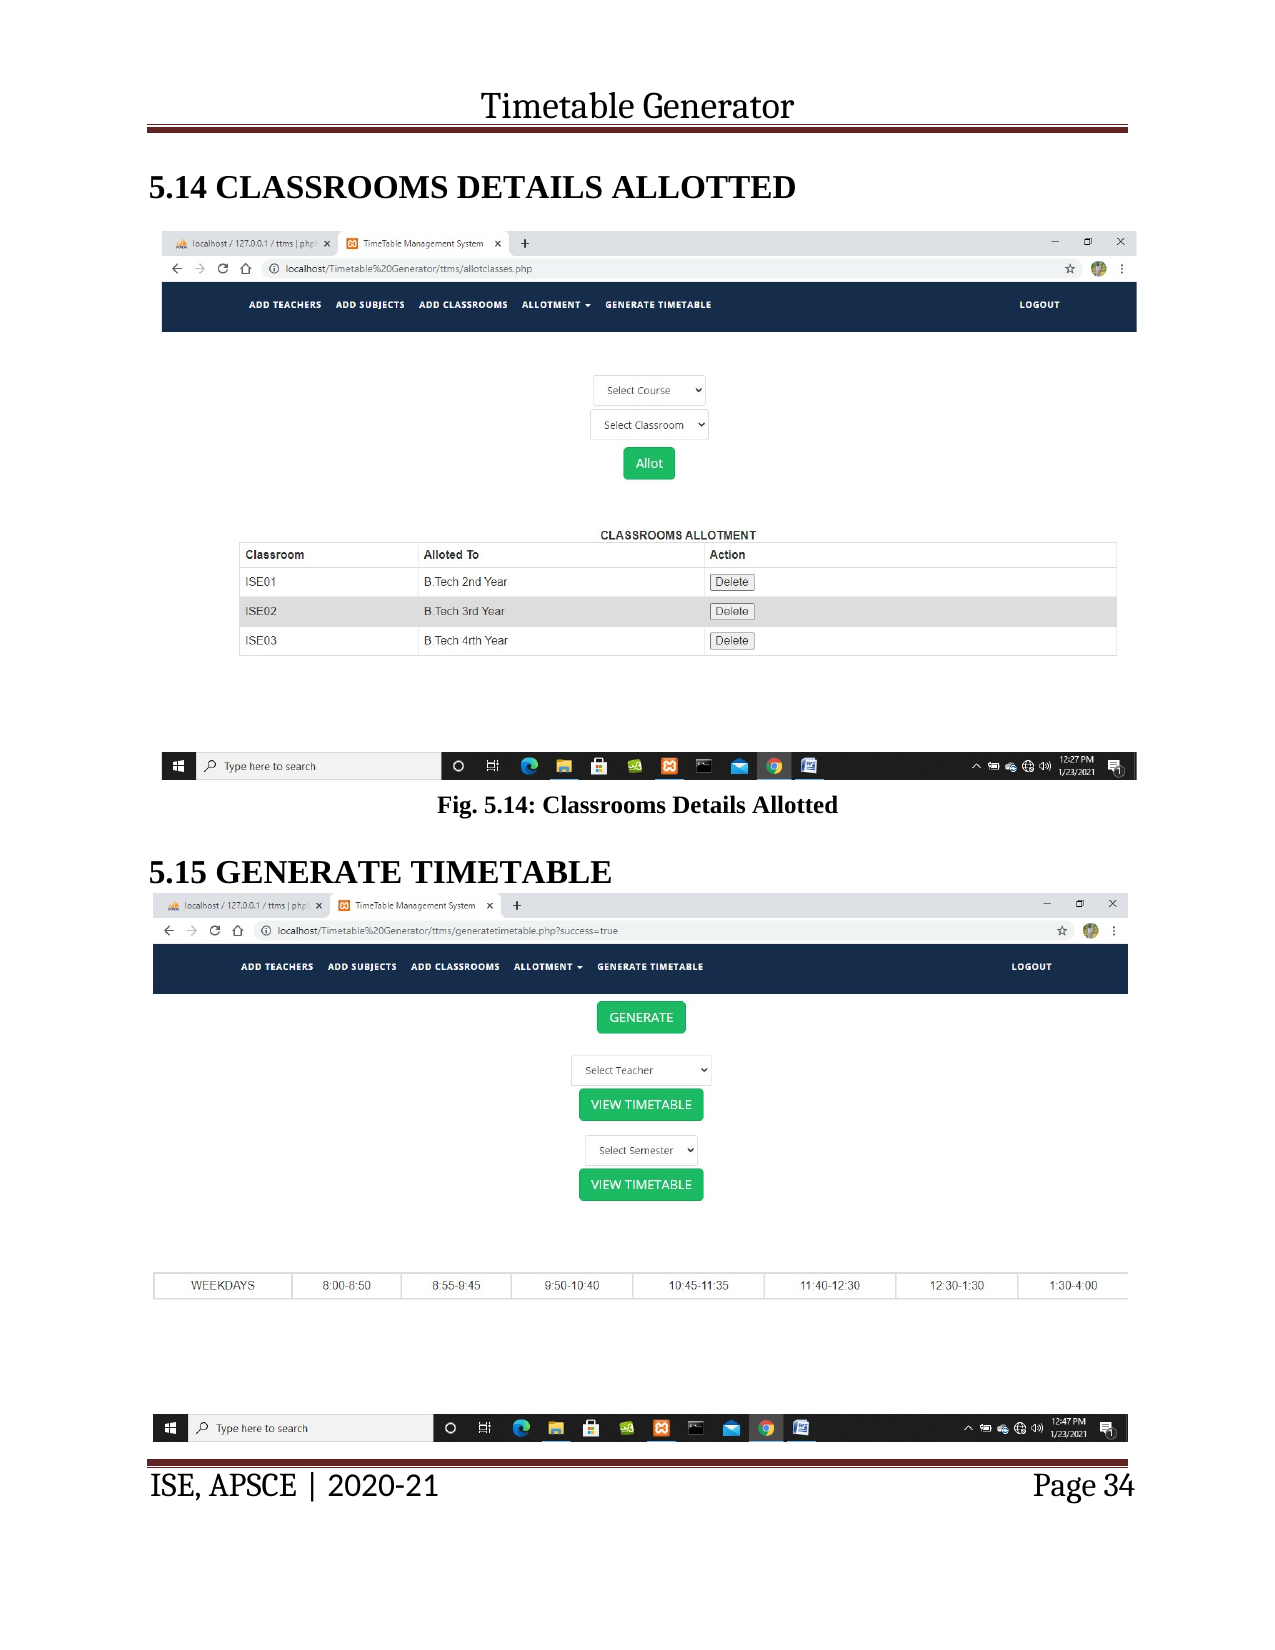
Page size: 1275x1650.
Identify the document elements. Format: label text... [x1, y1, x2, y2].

subtitle 5.15 GENERATE TIMETABLE [148, 852, 1140, 890]
text Fig. 5.14: Classrooms Details Allotted [150, 791, 1125, 819]
picture [153, 893, 1128, 1442]
picture [161, 231, 1137, 780]
subtitle 5.14 CLASSROOMS DETAILS ALLOTTED [148, 167, 1140, 205]
